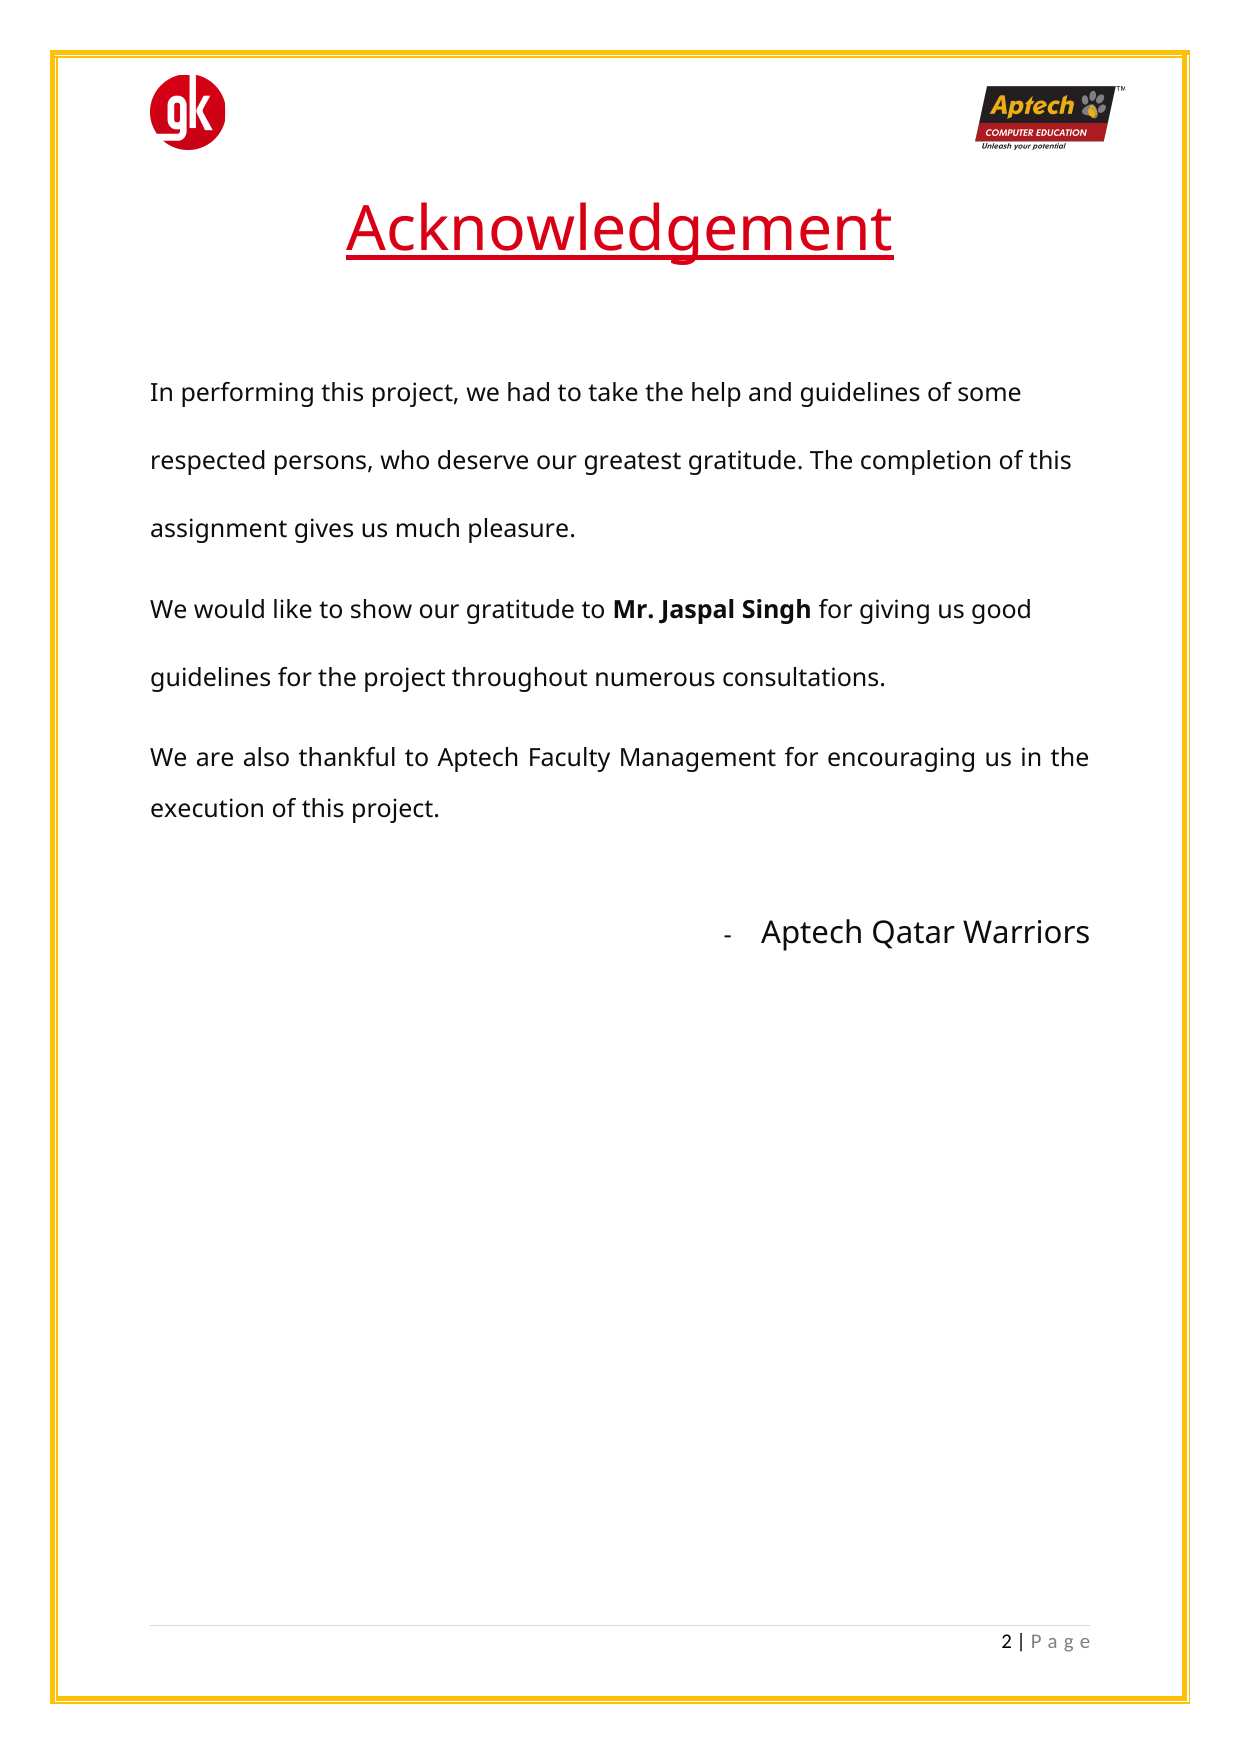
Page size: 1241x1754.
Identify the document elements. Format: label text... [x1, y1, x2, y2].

list Aptech Qatar Warriors [187, 910, 1090, 953]
text In performing this project, we had to take the help and guidelines of some respected persons, who deserve our greatest gratitude. The completion of this assignment gives us much pleasure. [150, 374, 1090, 545]
subtitle Acknowledgement [150, 183, 1090, 268]
picture [150, 75, 226, 150]
text We are also thankful to Aptech Faculty Management for encouraging us in the execution of this project. [150, 740, 1090, 825]
picture [975, 86, 1125, 150]
text We would like to show our gratitude to Mr. Jaspal Singh for giving us good guidelines for the project throughout numerous consultations. [150, 591, 1090, 693]
